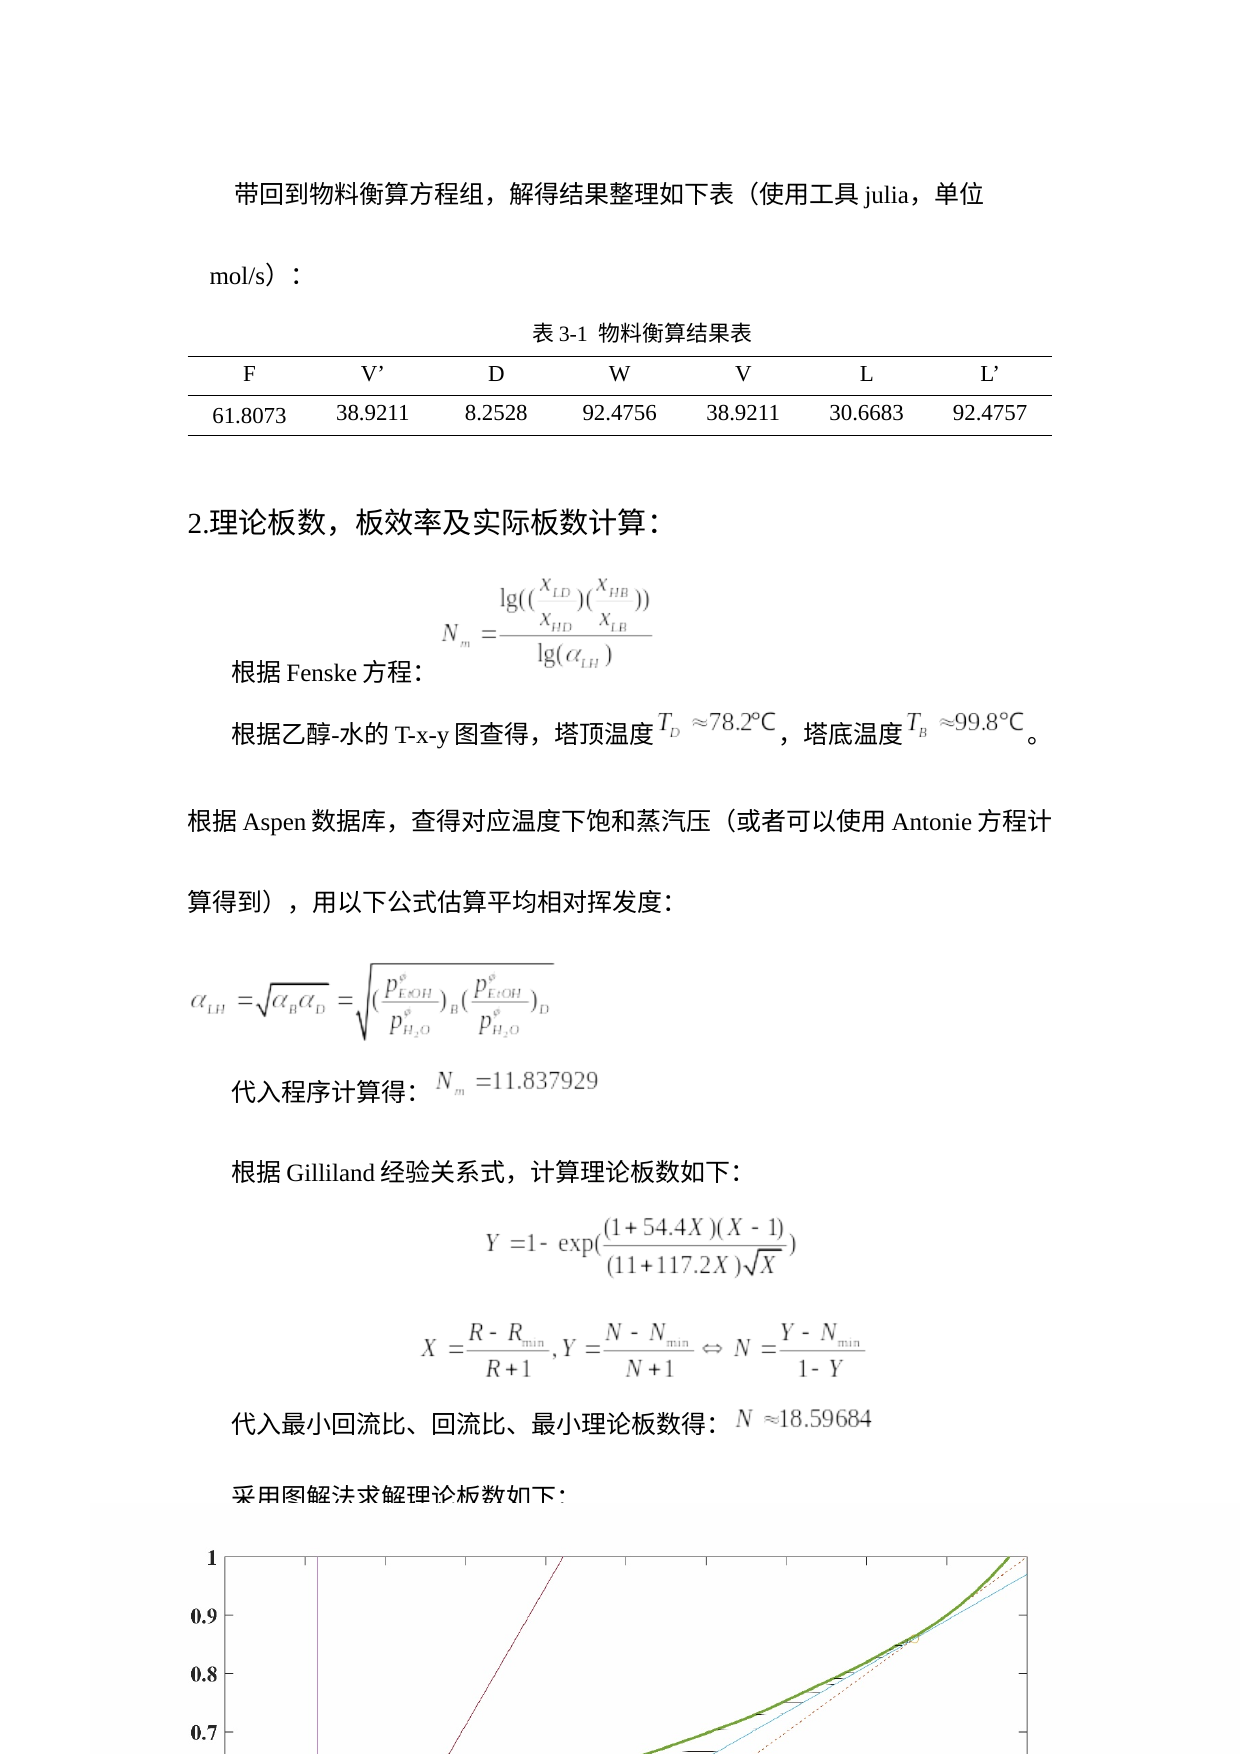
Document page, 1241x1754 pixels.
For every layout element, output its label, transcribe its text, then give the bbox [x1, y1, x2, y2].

table_header L’ [928, 357, 1052, 395]
table_cell 92.4756 [558, 396, 681, 435]
text 带回到物料衡算方程组，解得结果整理如下表（使用工具julia，单位mol/s）： [209, 160, 1053, 306]
table_header L [805, 357, 928, 395]
text 代入最小回流比、回流比、最小理论板数得： [187, 1389, 1053, 1454]
text 表3-1 物料衡算结果表 [209, 315, 1053, 348]
table_cell 8.2528 [434, 396, 558, 435]
text 根据Fenske方程： [187, 567, 1053, 697]
table_cell 30.6683 [805, 396, 928, 435]
table_header V’ [311, 357, 434, 395]
table_cell 61.8073 [188, 396, 311, 435]
table_header D [434, 357, 558, 395]
table_header W [558, 357, 681, 395]
table_header F [188, 357, 311, 395]
table_cell 38.9211 [311, 396, 434, 435]
table_cell 38.9211 [681, 396, 805, 435]
text 根据乙醇-水的T-x-y图查得，塔顶温度，塔底温度。根据Aspen数据库，查得对应温度下饱和蒸汽压（或者可以使用Antonie方程计算得到），用以下公式估算平均相对挥发度： [187, 706, 1053, 1055]
text 根据Gilliland经验关系式，计算理论板数如下： [187, 1138, 1053, 1203]
table_header V [681, 357, 805, 395]
subtitle 2.理论板数，板效率及实际板数计算： [187, 489, 1053, 554]
table_cell 92.4757 [928, 396, 1052, 435]
picture [90, 1503, 1241, 1754]
text 代入程序计算得： [187, 1064, 1053, 1129]
text 采用图解法求解理论板数如下： [187, 1463, 1053, 1503]
